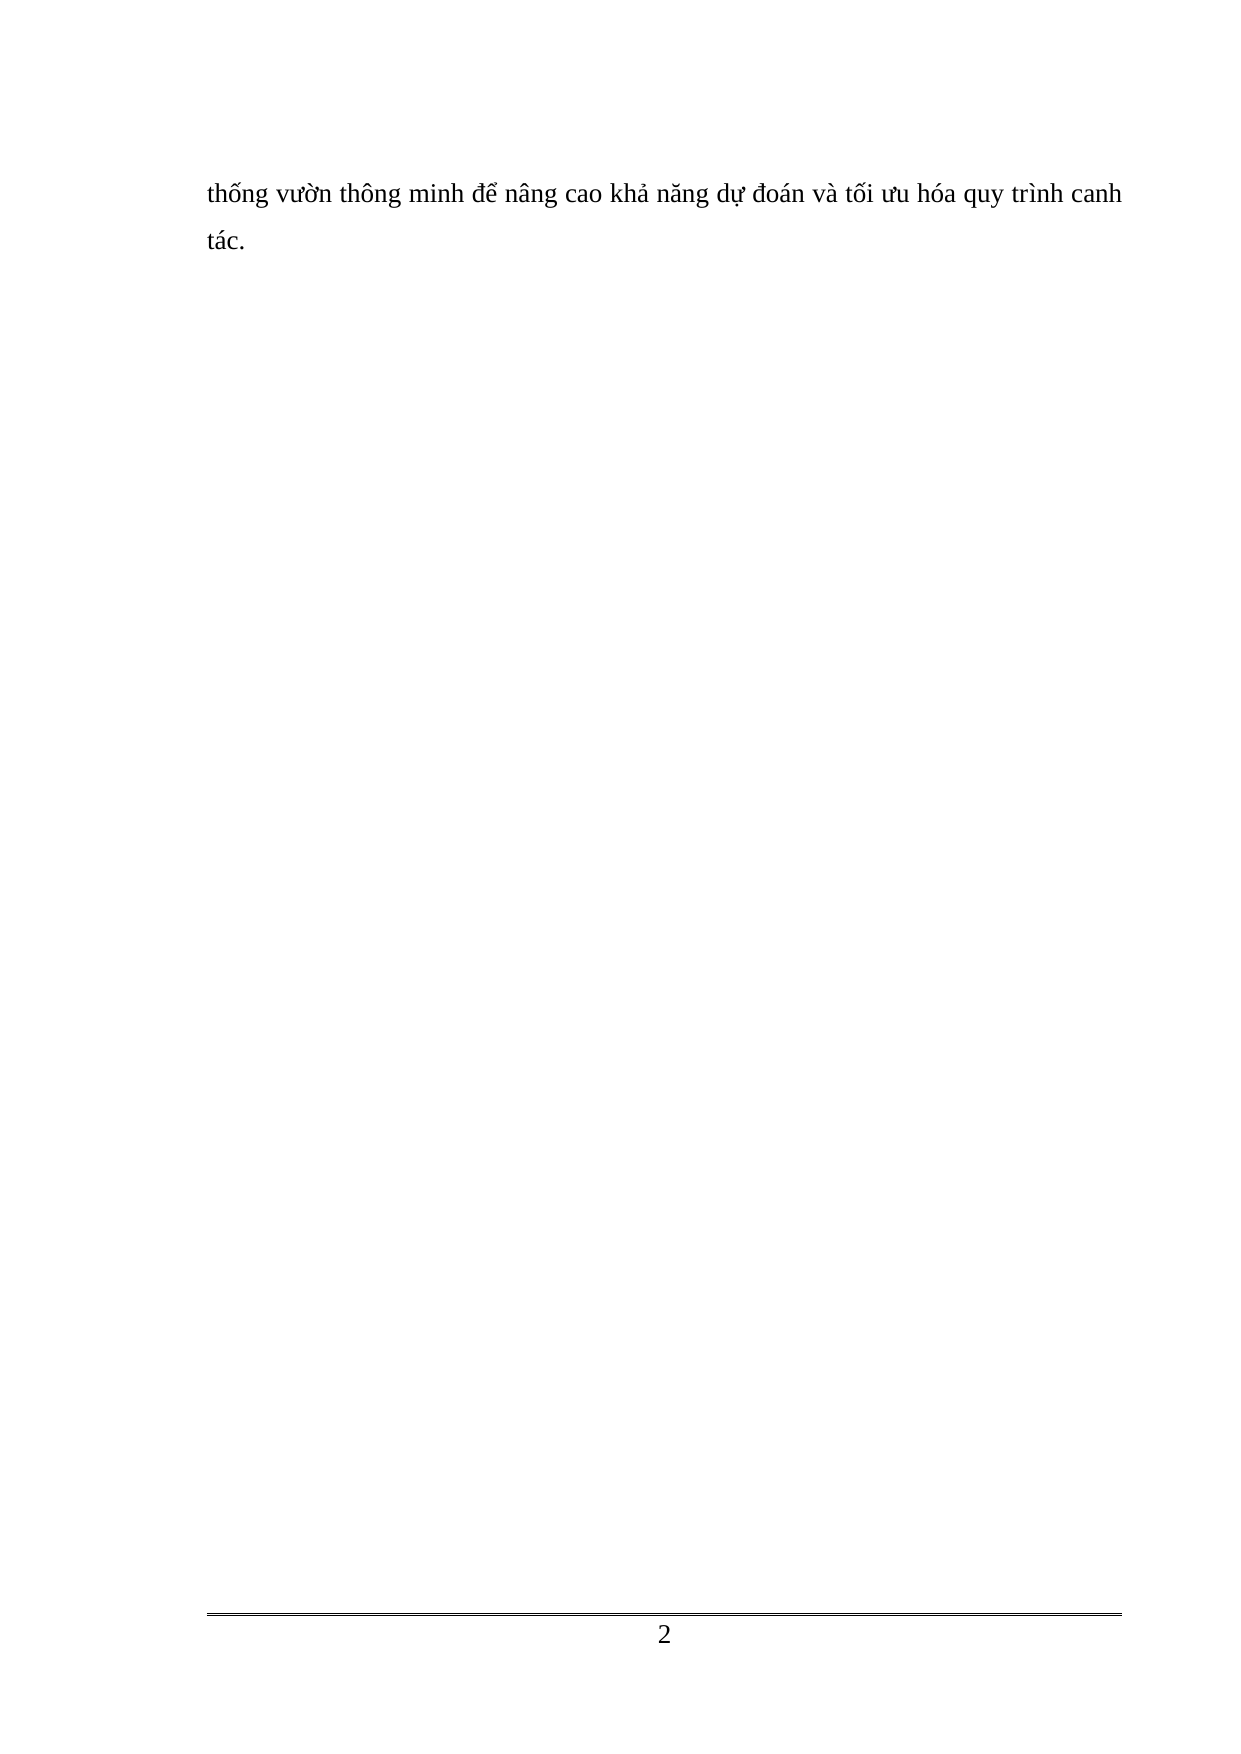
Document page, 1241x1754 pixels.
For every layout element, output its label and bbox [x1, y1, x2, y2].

text [207, 177, 1122, 255]
